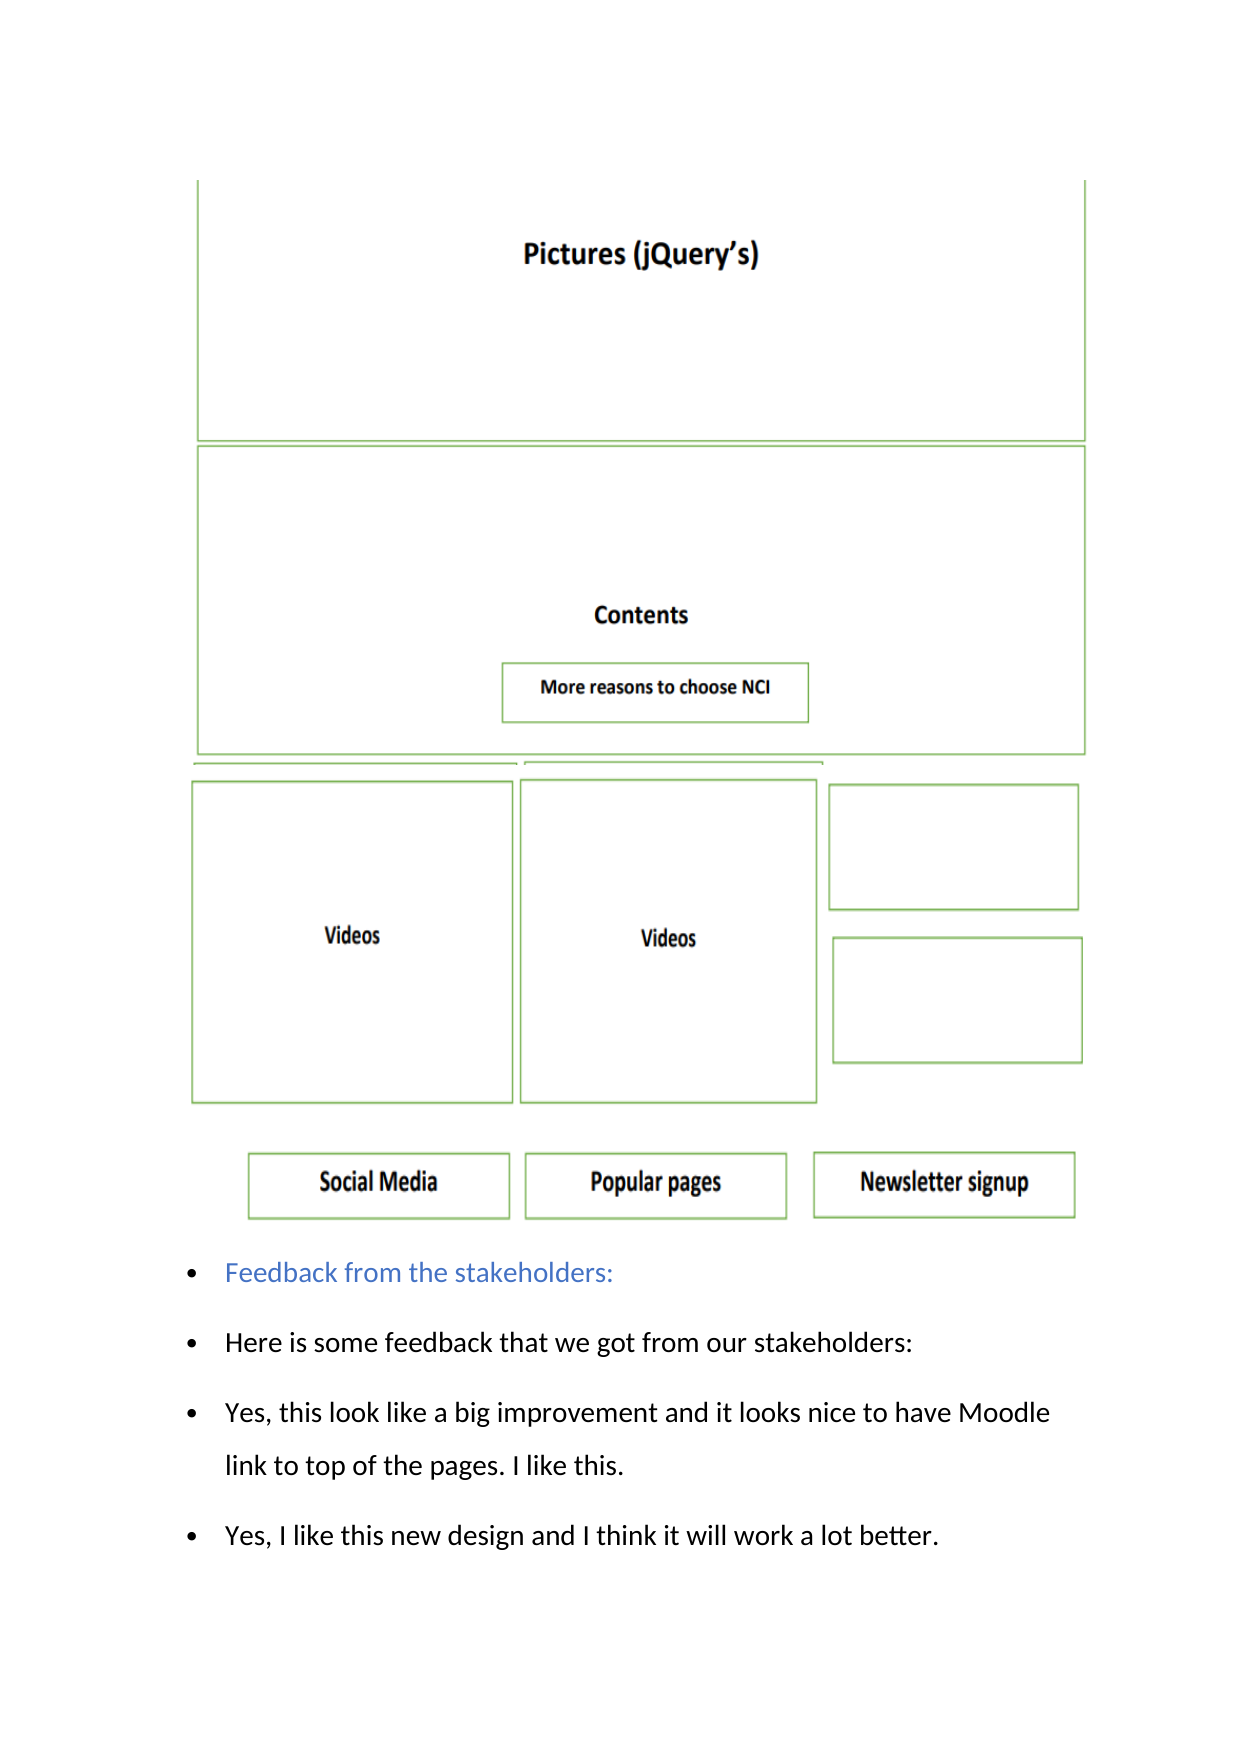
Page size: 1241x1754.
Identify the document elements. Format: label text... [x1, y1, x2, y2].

picture [187, 180, 1097, 765]
list Yes, this look like a big improvement and it looks nice to have Moodle link to top of the pages. I like this. [187, 1394, 1090, 1483]
list Here is some feedback that we got from our stakeholders: [187, 1324, 1090, 1359]
list Feedback from the stakeholders: [187, 1254, 1090, 1289]
picture [187, 775, 1085, 1226]
list Yes, I like this new design and I think it will work a lot better. [187, 1517, 1090, 1553]
